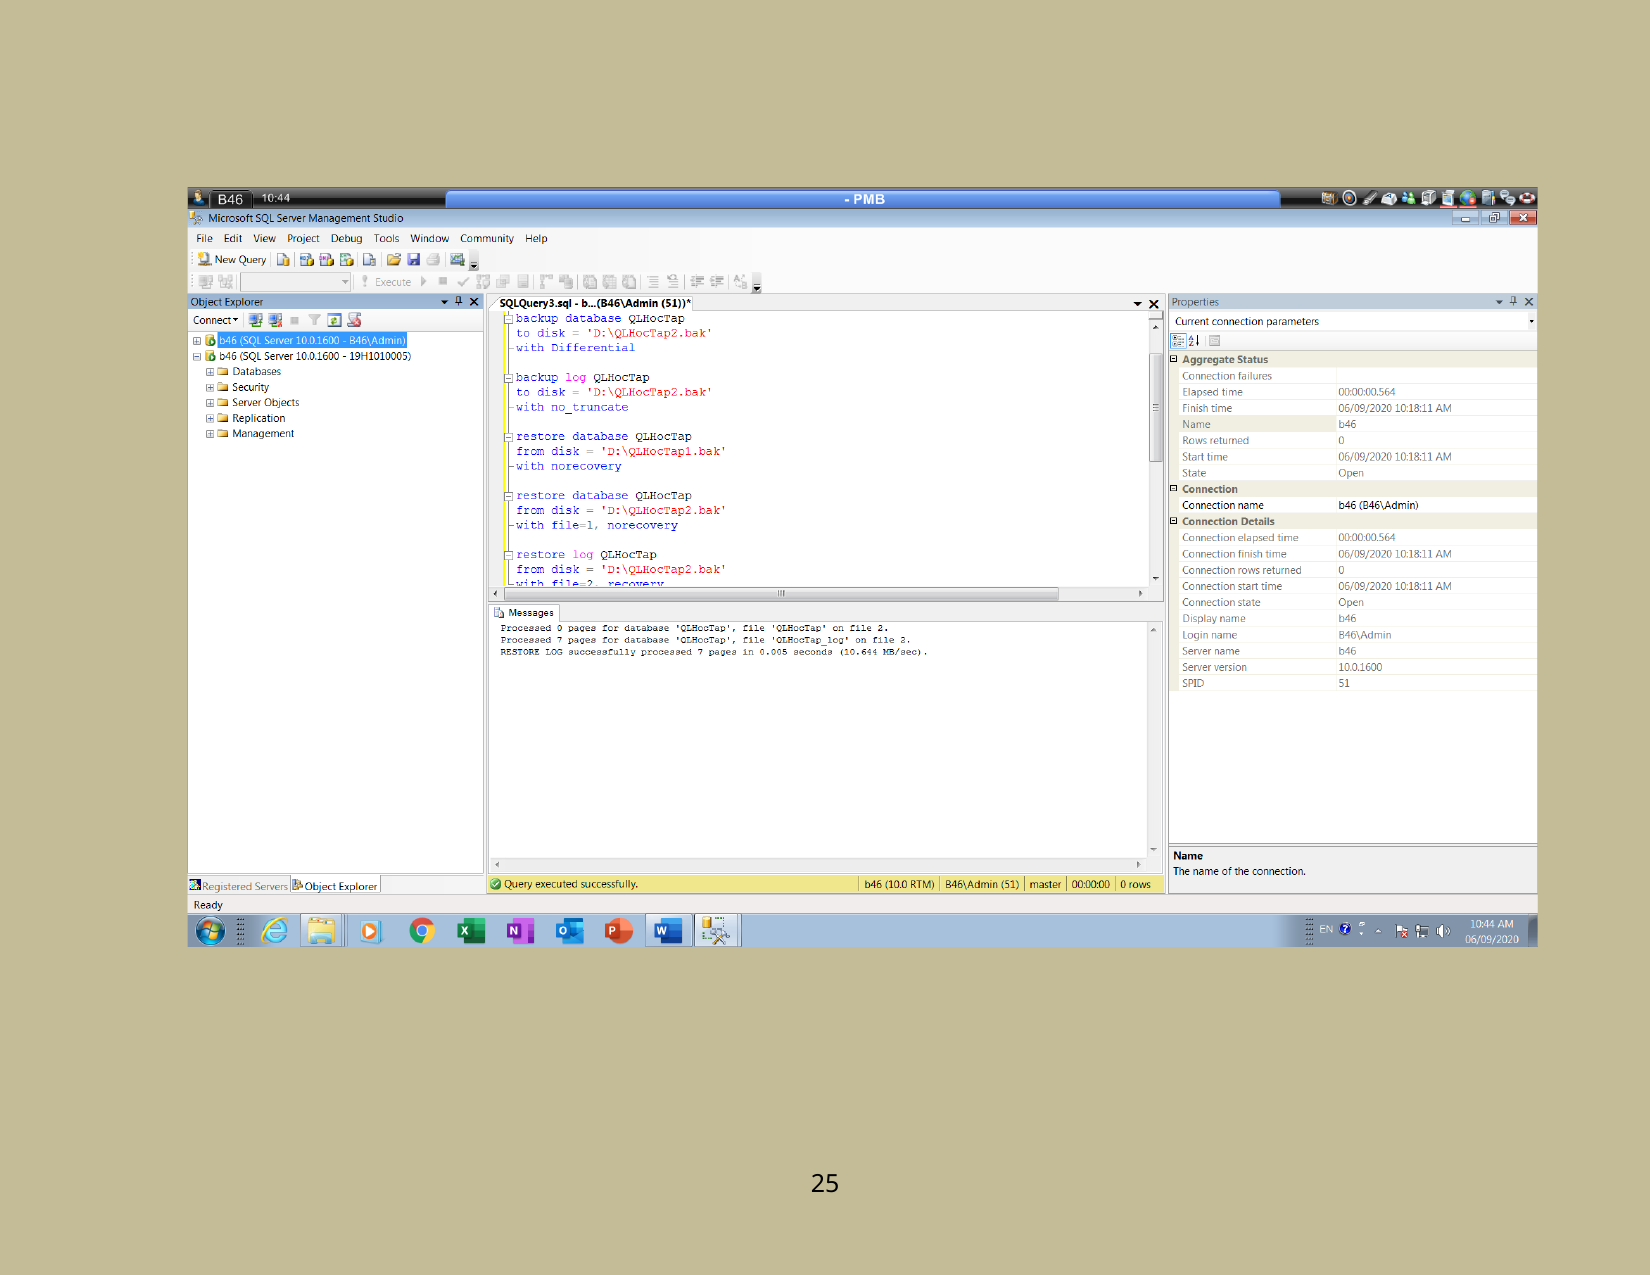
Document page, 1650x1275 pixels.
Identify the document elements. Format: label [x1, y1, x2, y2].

picture [187, 187, 1538, 947]
